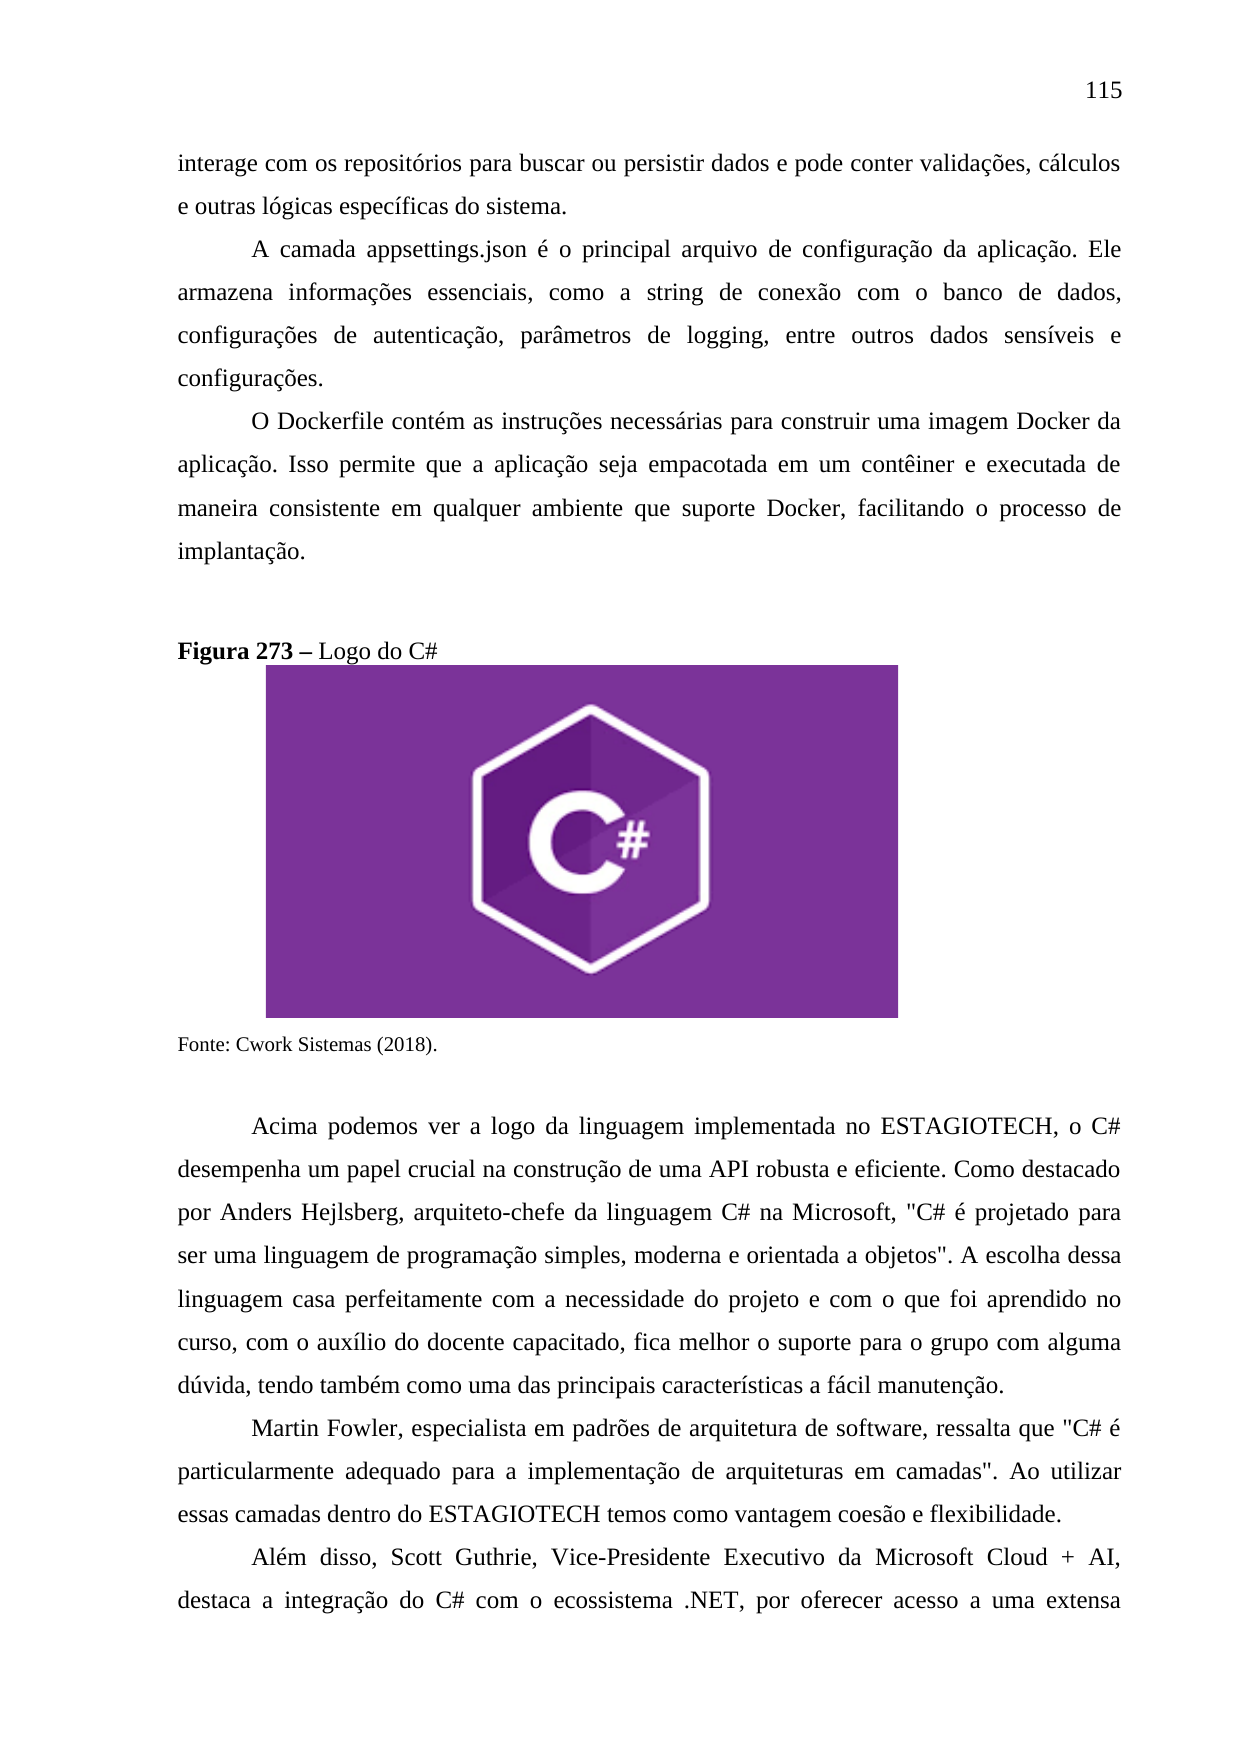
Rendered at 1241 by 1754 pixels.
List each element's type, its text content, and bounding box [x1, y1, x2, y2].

text A camada appsettings.json é o principal arquivo de configuração da aplicação. Ele armazena informações essenciais, como a string de conexão com o banco de dados, configurações de autenticação, parâmetros de logging, entre outros dados sensíveis e configurações. [177, 234, 1122, 392]
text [177, 148, 1122, 219]
picture [265, 665, 899, 1018]
text Figura 27 – Logo do C# [177, 636, 1122, 665]
text Martin Fowler, especialista em padrões de arquitetura de software, ressalta que "C# é particularmente adequado para a implementação de arquiteturas em camadas". Ao utilizar essas camadas dentro do ESTAGIOTECH temos como vantagem coesão e flexibilidade. [177, 1413, 1122, 1528]
text Fonte: Cwork Sistemas (2018). [177, 1032, 1122, 1056]
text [177, 1542, 1122, 1614]
text O Dockerfile contém as instruções necessárias para construir uma imagem Docker da aplicação. Isso permite que a aplicação seja empacotada em um contêiner e executada de maneira consistente em qualquer ambiente que suporte Docker, facilitando o processo de implantação. [177, 406, 1122, 564]
text Acima podemos ver a logo da linguagem implementada no ESTAGIOTECH, o C# desempenha um papel crucial na construção de uma API robusta e eficiente. Como destacado por Anders Hejlsberg, arquiteto-chefe da linguagem C# na Microsoft, "C# é projetado para ser uma linguagem de programação simples, moderna e orientada a objetos". A escolha dessa linguagem casa perfeitamente com a necessidade do projeto e com o que foi aprendido no curso, com o auxílio do docente capacitado, fica melhor o suporte para o grupo com alguma dúvida, tendo também como uma das principais características a fácil manutenção. [177, 1111, 1122, 1399]
